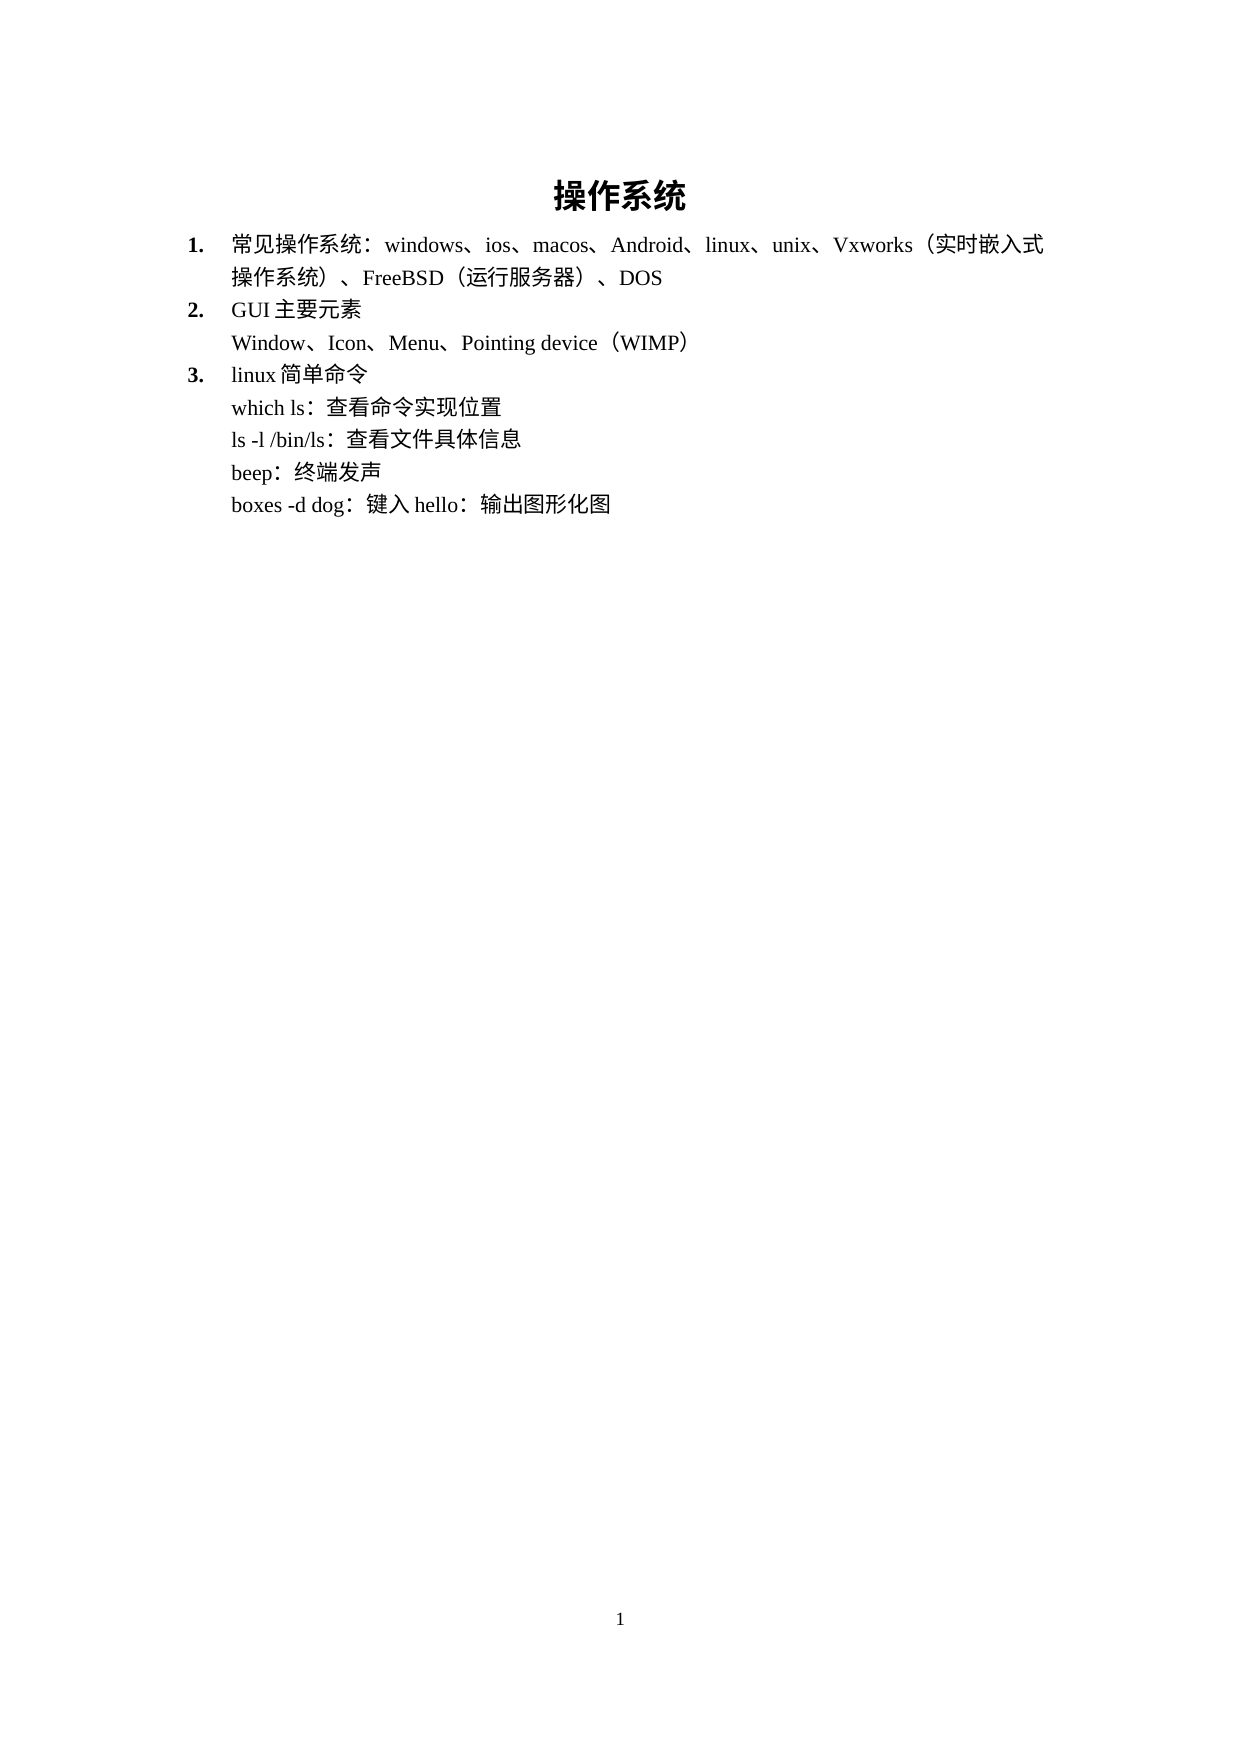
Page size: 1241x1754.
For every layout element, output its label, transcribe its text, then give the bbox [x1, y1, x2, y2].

list 常见操作系统：windows、ios、macos、Android、linux、unix、Vxworks（实时嵌入式操作系统）、FreeBSD（运行服务器）、DOS [187, 227, 1053, 292]
list linux简单命令 [187, 357, 1053, 389]
list ls -l /bin/ls：查看文件具体信息 [231, 422, 1053, 454]
list Window、Icon、Menu、Pointing device（WIMP） [231, 324, 1053, 357]
list beep：终端发声 [231, 454, 1053, 487]
text 操作系统 [187, 162, 1053, 227]
list boxes -d dog：键入hello：输出图形化图 [231, 487, 1053, 519]
list GUI主要元素 [187, 292, 1053, 324]
list which ls：查看命令实现位置 [231, 389, 1053, 422]
